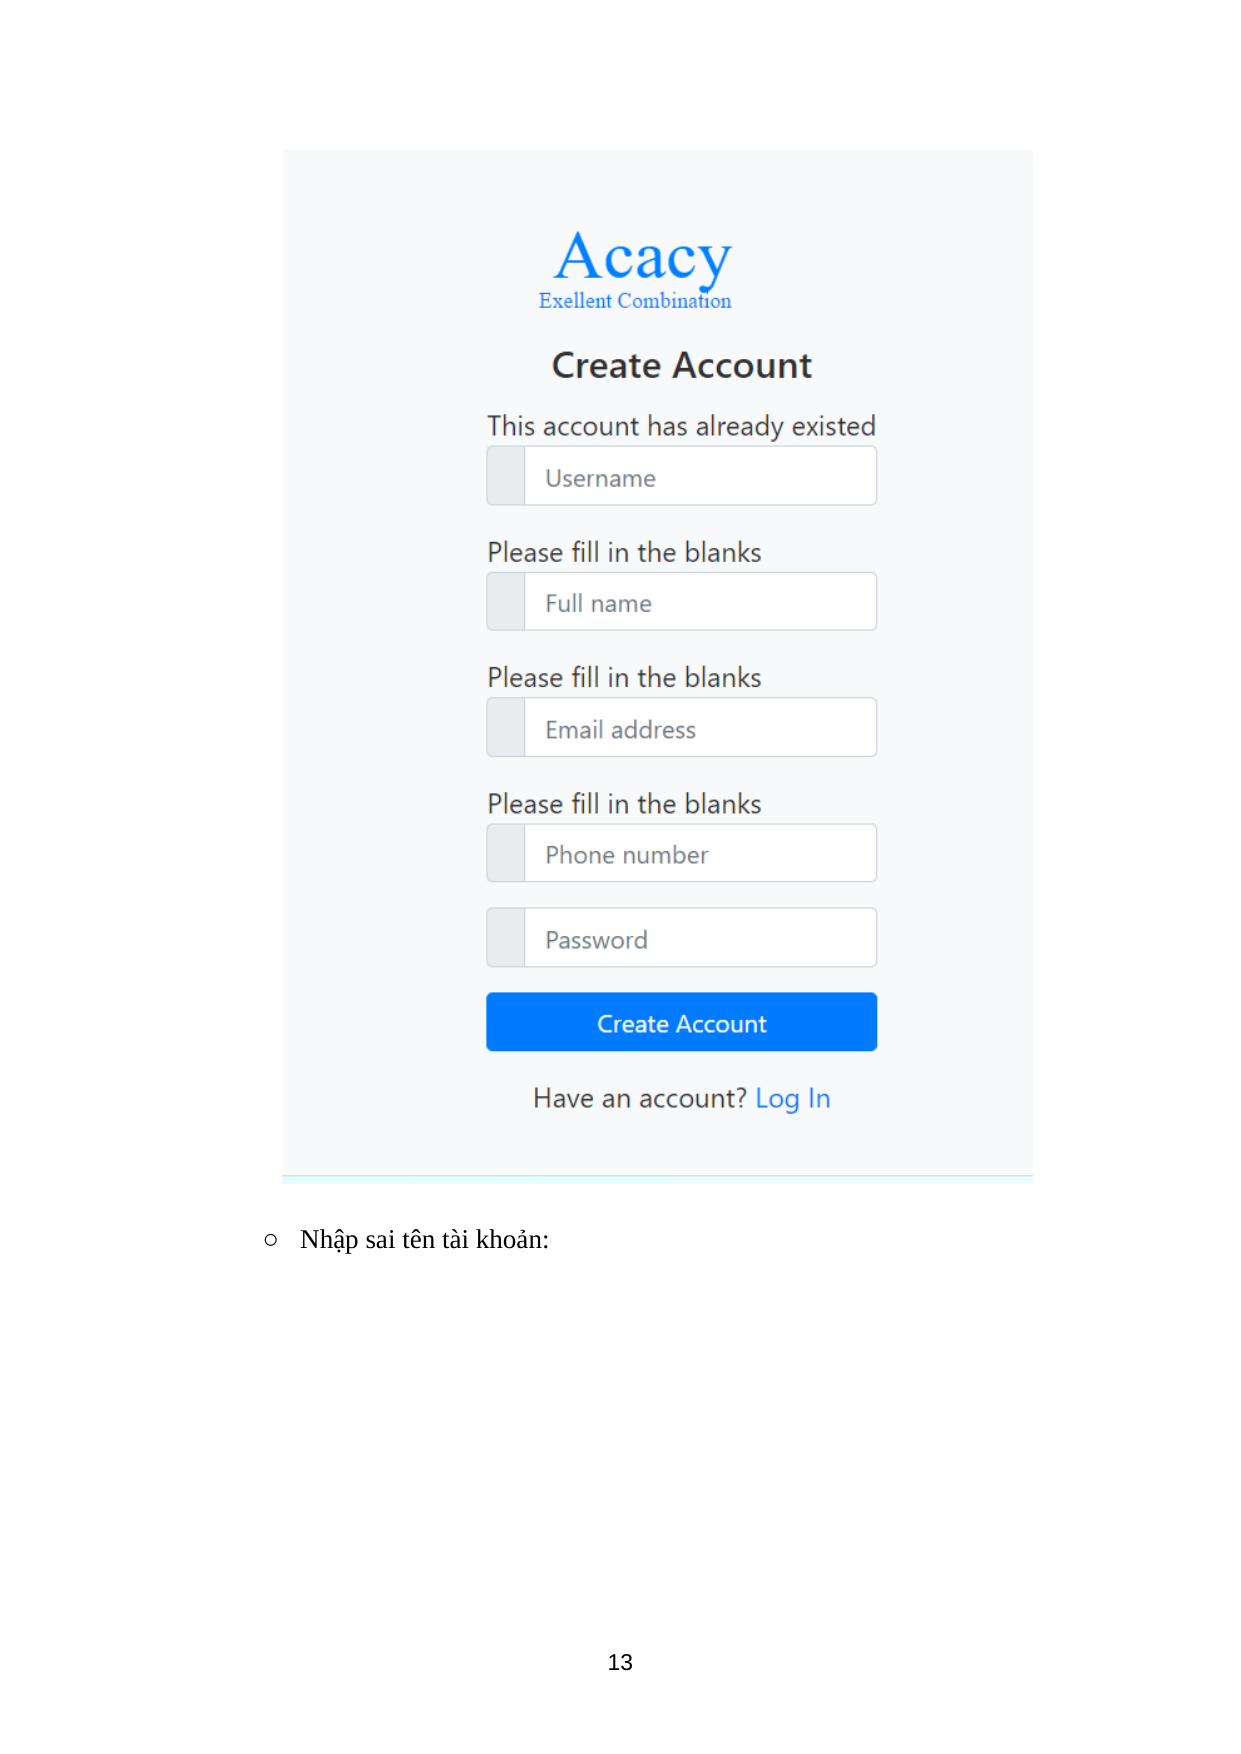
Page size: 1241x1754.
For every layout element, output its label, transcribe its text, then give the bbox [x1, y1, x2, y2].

list Nhập sai tên tài khoản: [262, 1223, 1090, 1254]
picture [282, 150, 1034, 1184]
